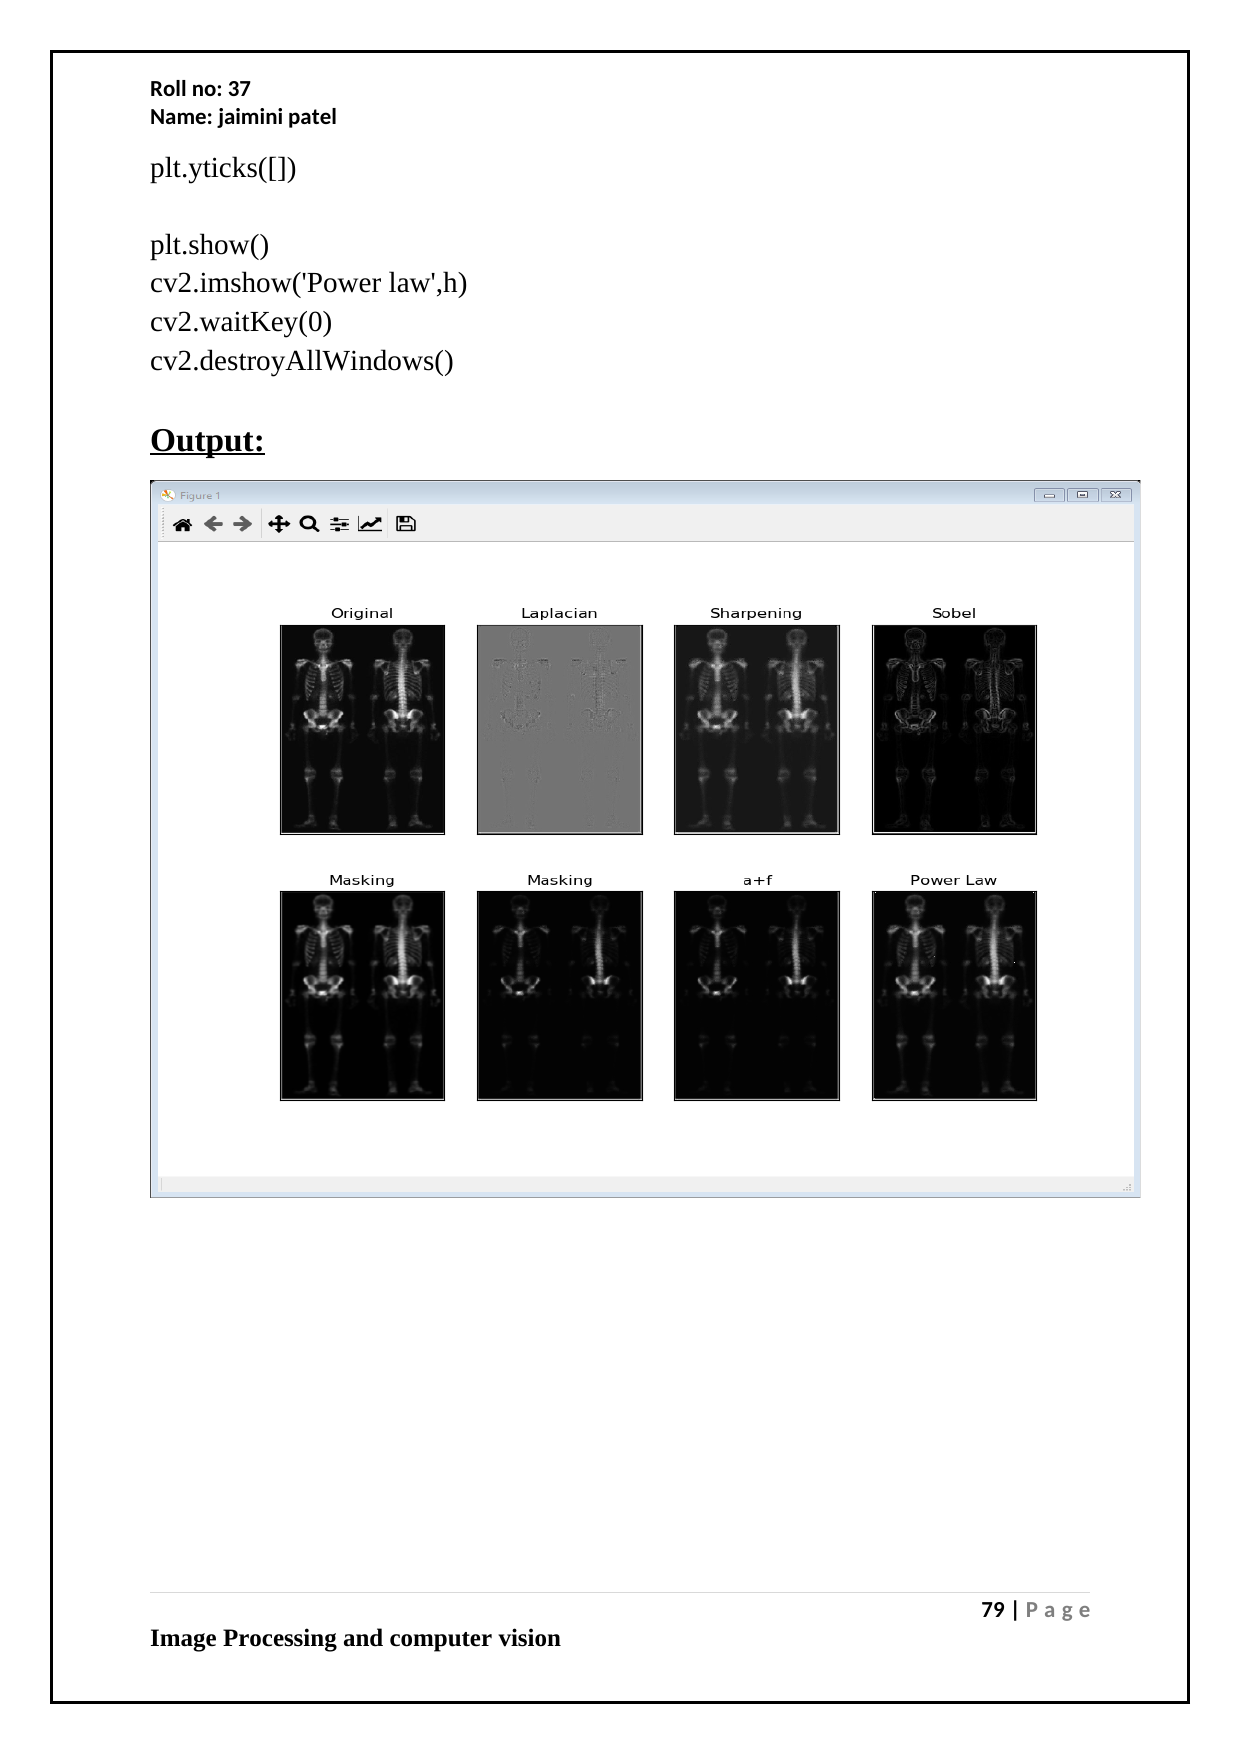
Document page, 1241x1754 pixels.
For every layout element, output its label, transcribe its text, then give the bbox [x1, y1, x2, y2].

text Output: [150, 420, 1090, 458]
text plt.yticks([]) [150, 150, 1090, 183]
text cv2.imshow('Power law',h) [150, 266, 1090, 299]
text plt.show() [150, 227, 1090, 261]
text cv2.waitKey(0) [150, 304, 1090, 338]
text cv2.destroyAllWindows() [150, 343, 1090, 376]
